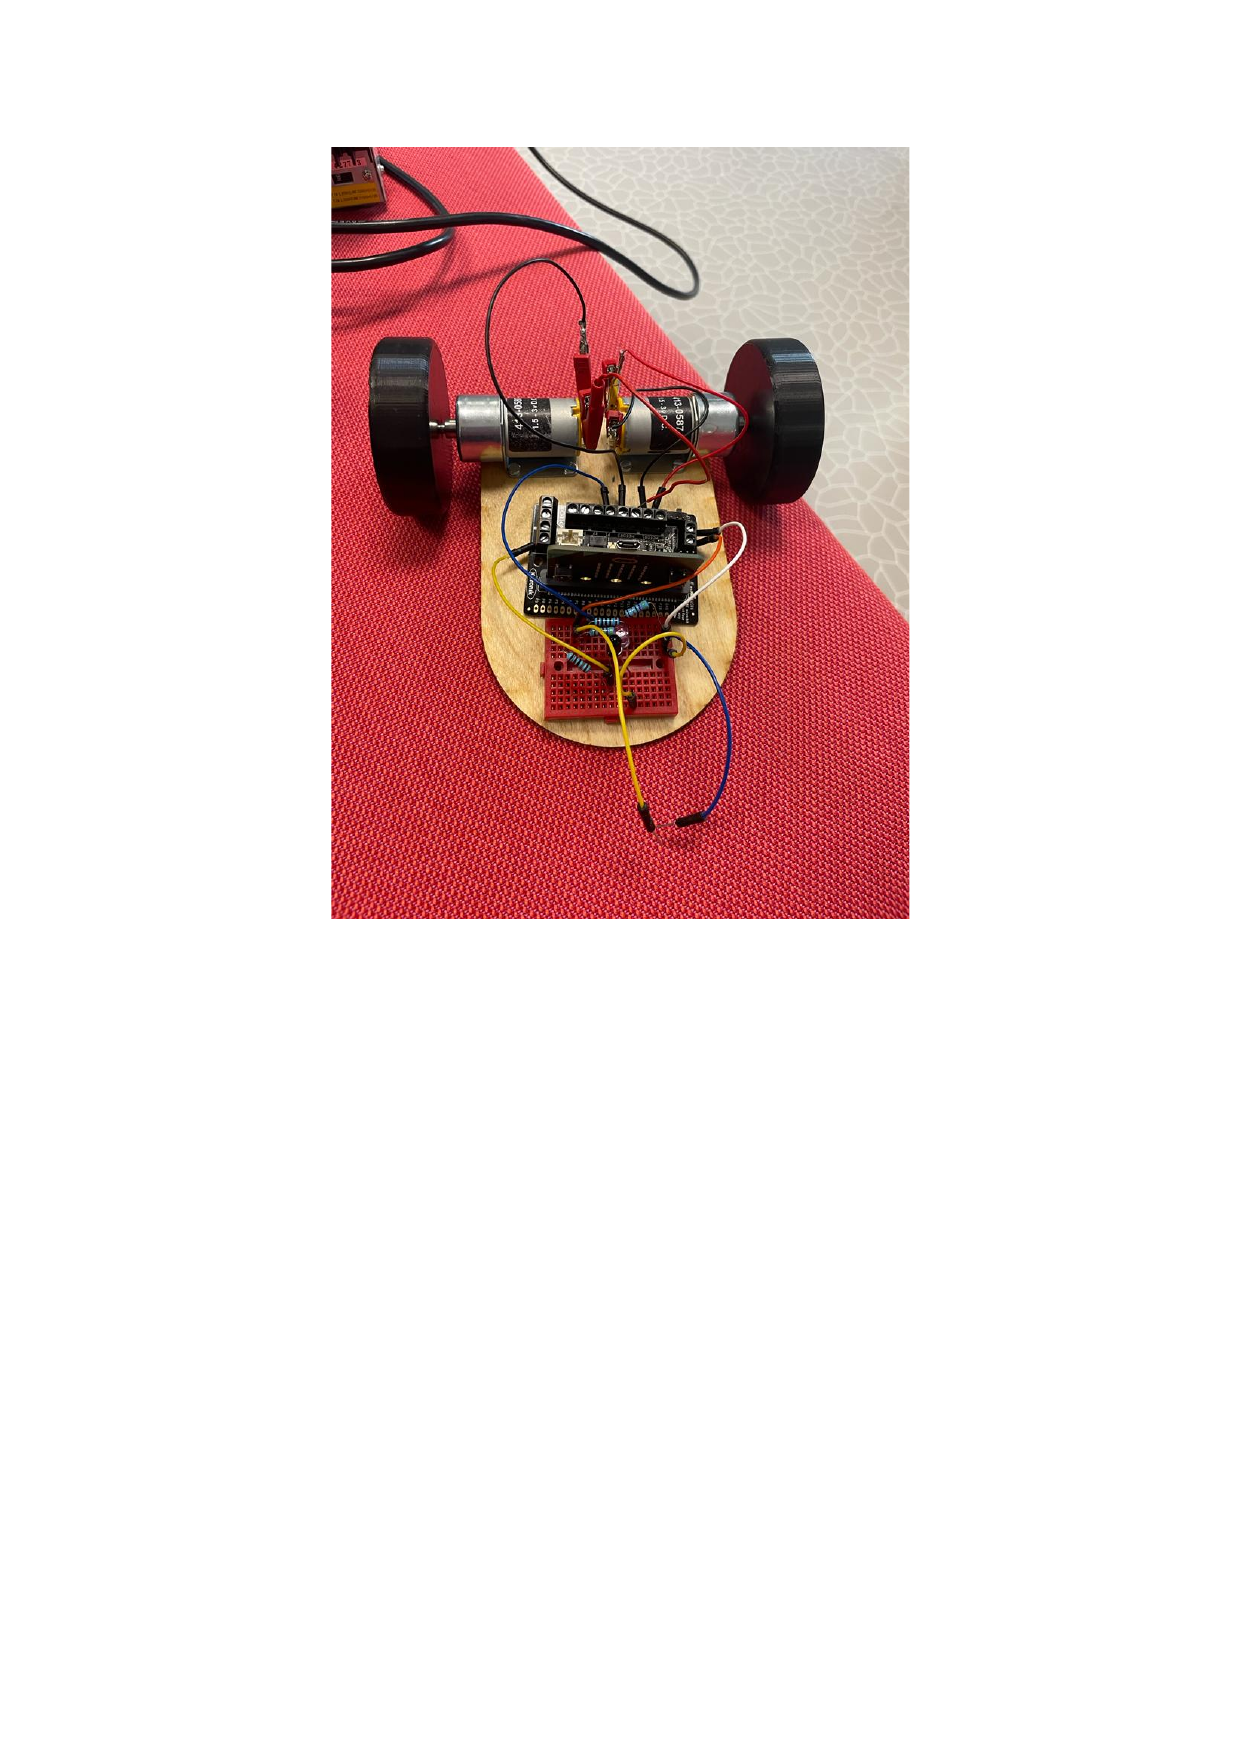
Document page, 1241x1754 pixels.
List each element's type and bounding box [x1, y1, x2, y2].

picture [331, 147, 910, 919]
